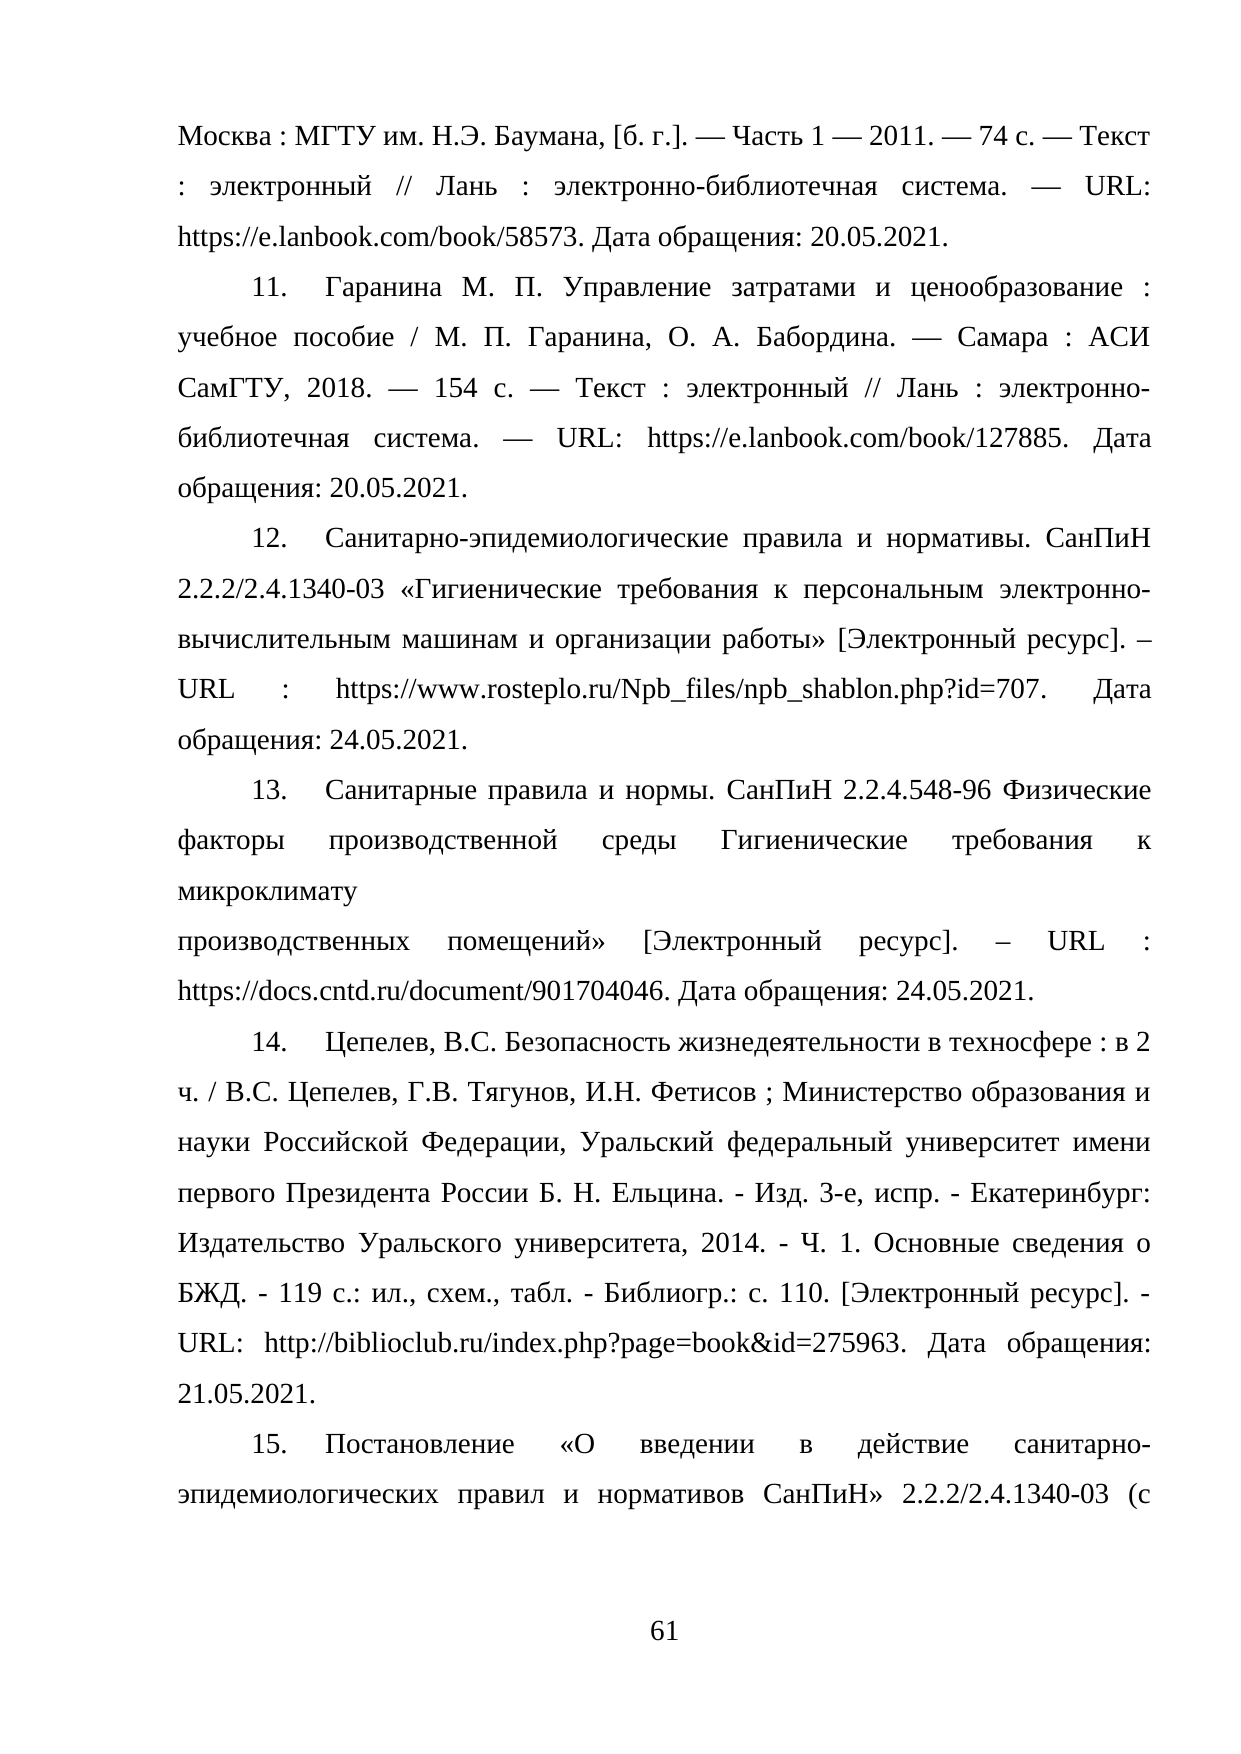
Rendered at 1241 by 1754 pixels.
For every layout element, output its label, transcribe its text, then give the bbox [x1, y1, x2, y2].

list Санитарные правила и нормы. СанПиН 2.2.4.548-96 Физические факторы производственной среды Гигиенические требования к микроклимату производственных помещений» [Электронный ресурс]. – URL : https://docs.cntd.ru/document/901704046. Дата обращения: 24.05.2021. [177, 772, 1152, 1007]
list Цепелев, В.С. Безопасность жизнедеятельности в техносфере : в 2 ч. / В.С. Цепелев, Г.В. Тягунов, И.Н. Фетисов ; Министерство образования и науки Российской Федерации, Уральский федеральный университет имени первого Президента России Б. Н. Ельцина. - Изд. 3-е, испр. - Екатеринбург: Издательство Уральского университета, 2014. - Ч. 1. Основные сведения о БЖД. - 119 с.: ил., схем., табл. - Библиогр.: с. 110. [Электронный ресурс]. - URL: http://biblioclub.ru/index.php?page=book&id=275963. Дата обращения: 21.05.2021. [177, 1024, 1152, 1409]
list Гаранина М. П. Управление затратами и ценообразование : учебное пособие / М. П. Гаранина, О. А. Бабордина. — Самара : АСИ СамГТУ, 2018. — 154 с. — Текст : электронный // Лань : электронно-библиотечная система. — URL: https://e.lanbook.com/book/127885. Дата обращения: 20.05.2021. [177, 269, 1152, 504]
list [177, 1426, 1152, 1510]
list Санитарно-эпидемиологические правила и нормативы. СанПиН 2.2.2/2.4.1340-03 «Гигиенические требования к персональным электронно-вычислительным машинам и организации работы» [Электронный ресурс]. – URL : https://www.rosteplo.ru/Npb_files/npb_shablon.php?id=707. Дата обращения: 24.05.2021. [177, 521, 1152, 755]
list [177, 118, 1152, 252]
